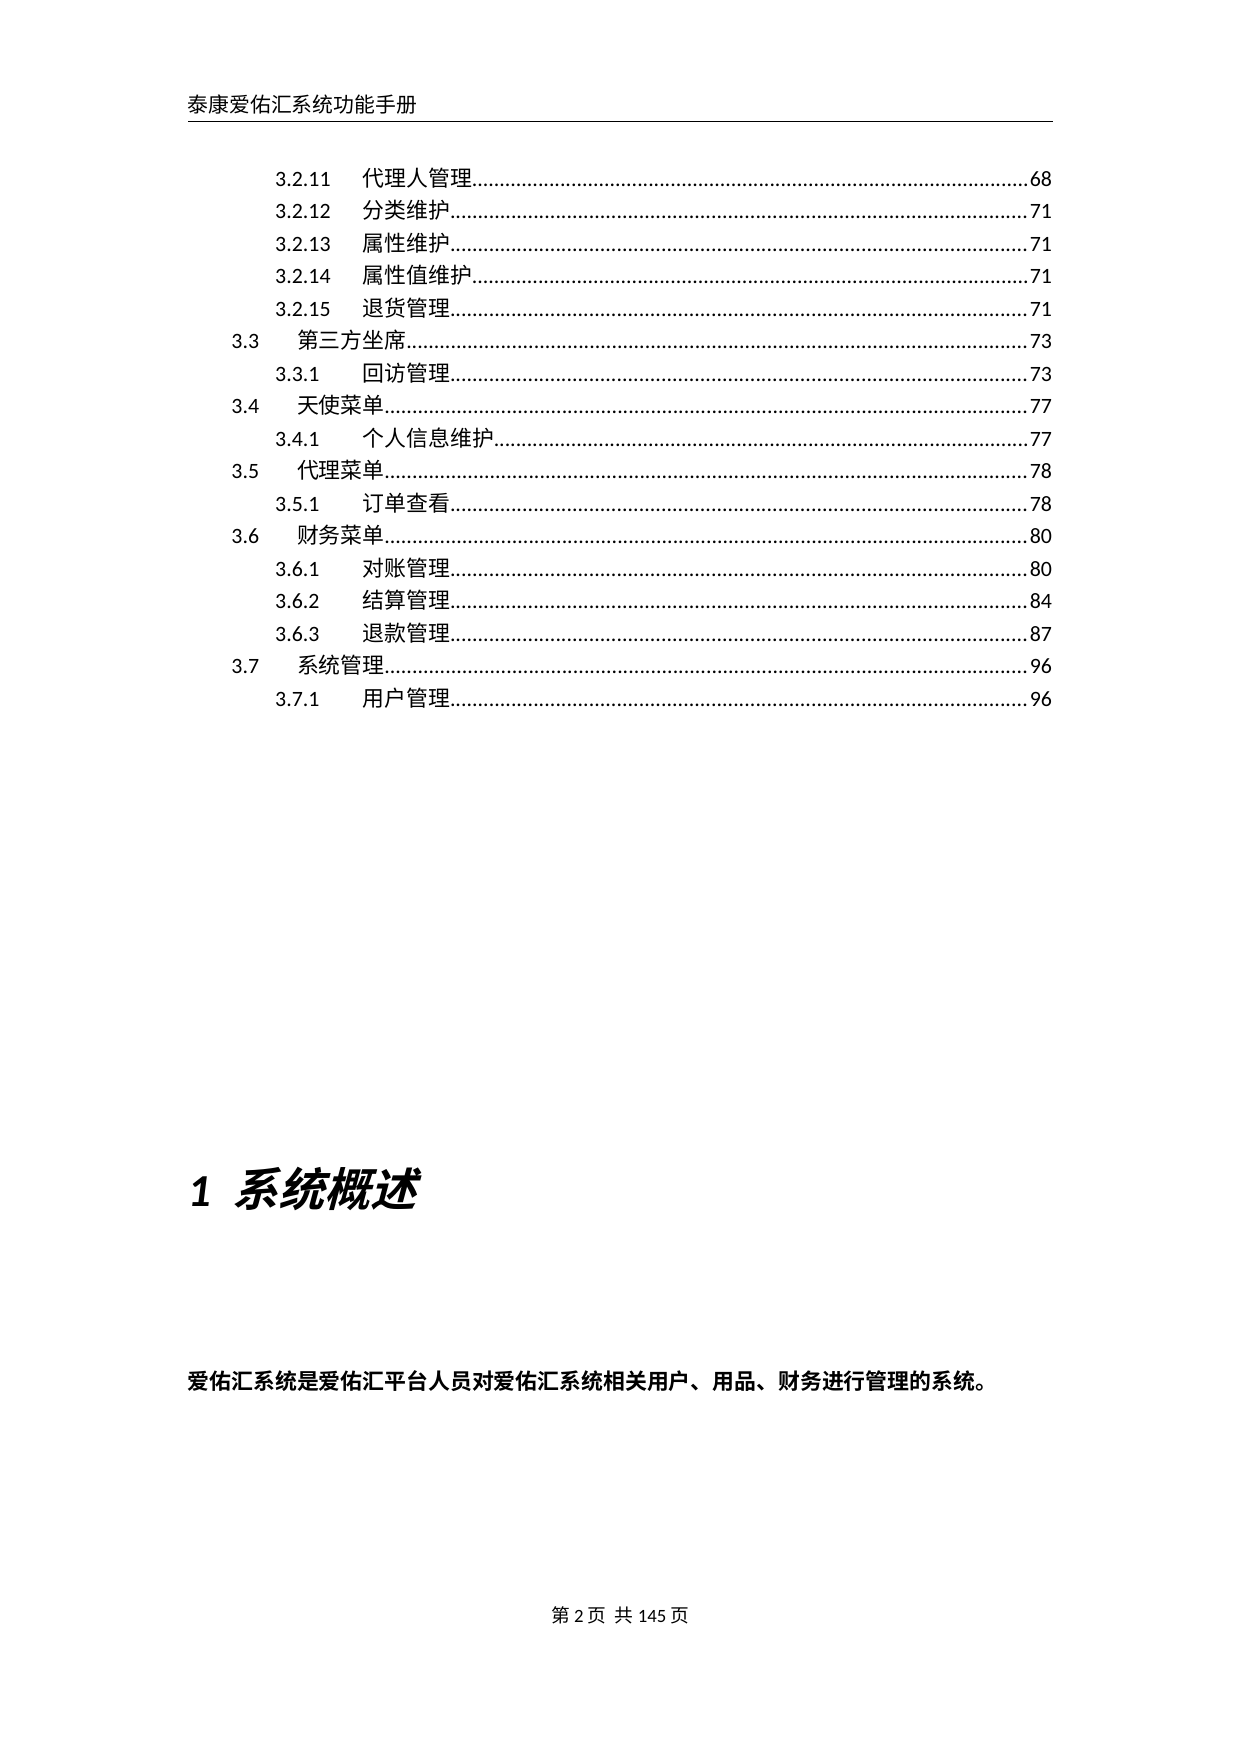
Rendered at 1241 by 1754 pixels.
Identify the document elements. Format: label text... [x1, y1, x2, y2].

text 3.3 第三方坐席 73 [231, 323, 1053, 355]
text 3.5.1 订单查看 78 [275, 485, 1053, 518]
text 3.2.11 代理人管理 68 [275, 160, 1053, 193]
text 爱佑汇系统是爱佑汇平台人员对爱佑汇系统相关用户、用品、财务进行管理的系统。 [187, 1363, 1053, 1396]
text 3.2.12 分类维护 71 [275, 193, 1053, 225]
text 3.4.1 个人信息维护 77 [275, 420, 1053, 453]
text 3.6.2 结算管理 84 [275, 583, 1053, 615]
text 3.5 代理菜单 78 [231, 453, 1053, 485]
text 3.6.3 退款管理 87 [275, 615, 1053, 648]
text 3.2.14 属性值维护 71 [275, 258, 1053, 290]
text 3.7 系统管理 96 [231, 648, 1053, 680]
text 3.2.13 属性维护 71 [275, 225, 1053, 258]
text 3.3.1 回访管理 73 [275, 355, 1053, 388]
text 3.7.1 用户管理 96 [275, 680, 1053, 713]
text 3.6 财务菜单 80 [231, 518, 1053, 550]
text 3.2.15 退货管理 71 [275, 290, 1053, 323]
subtitle 系统概述 [187, 1138, 1053, 1236]
text 3.6.1 对账管理 80 [275, 550, 1053, 583]
text 3.4 天使菜单 77 [231, 388, 1053, 420]
